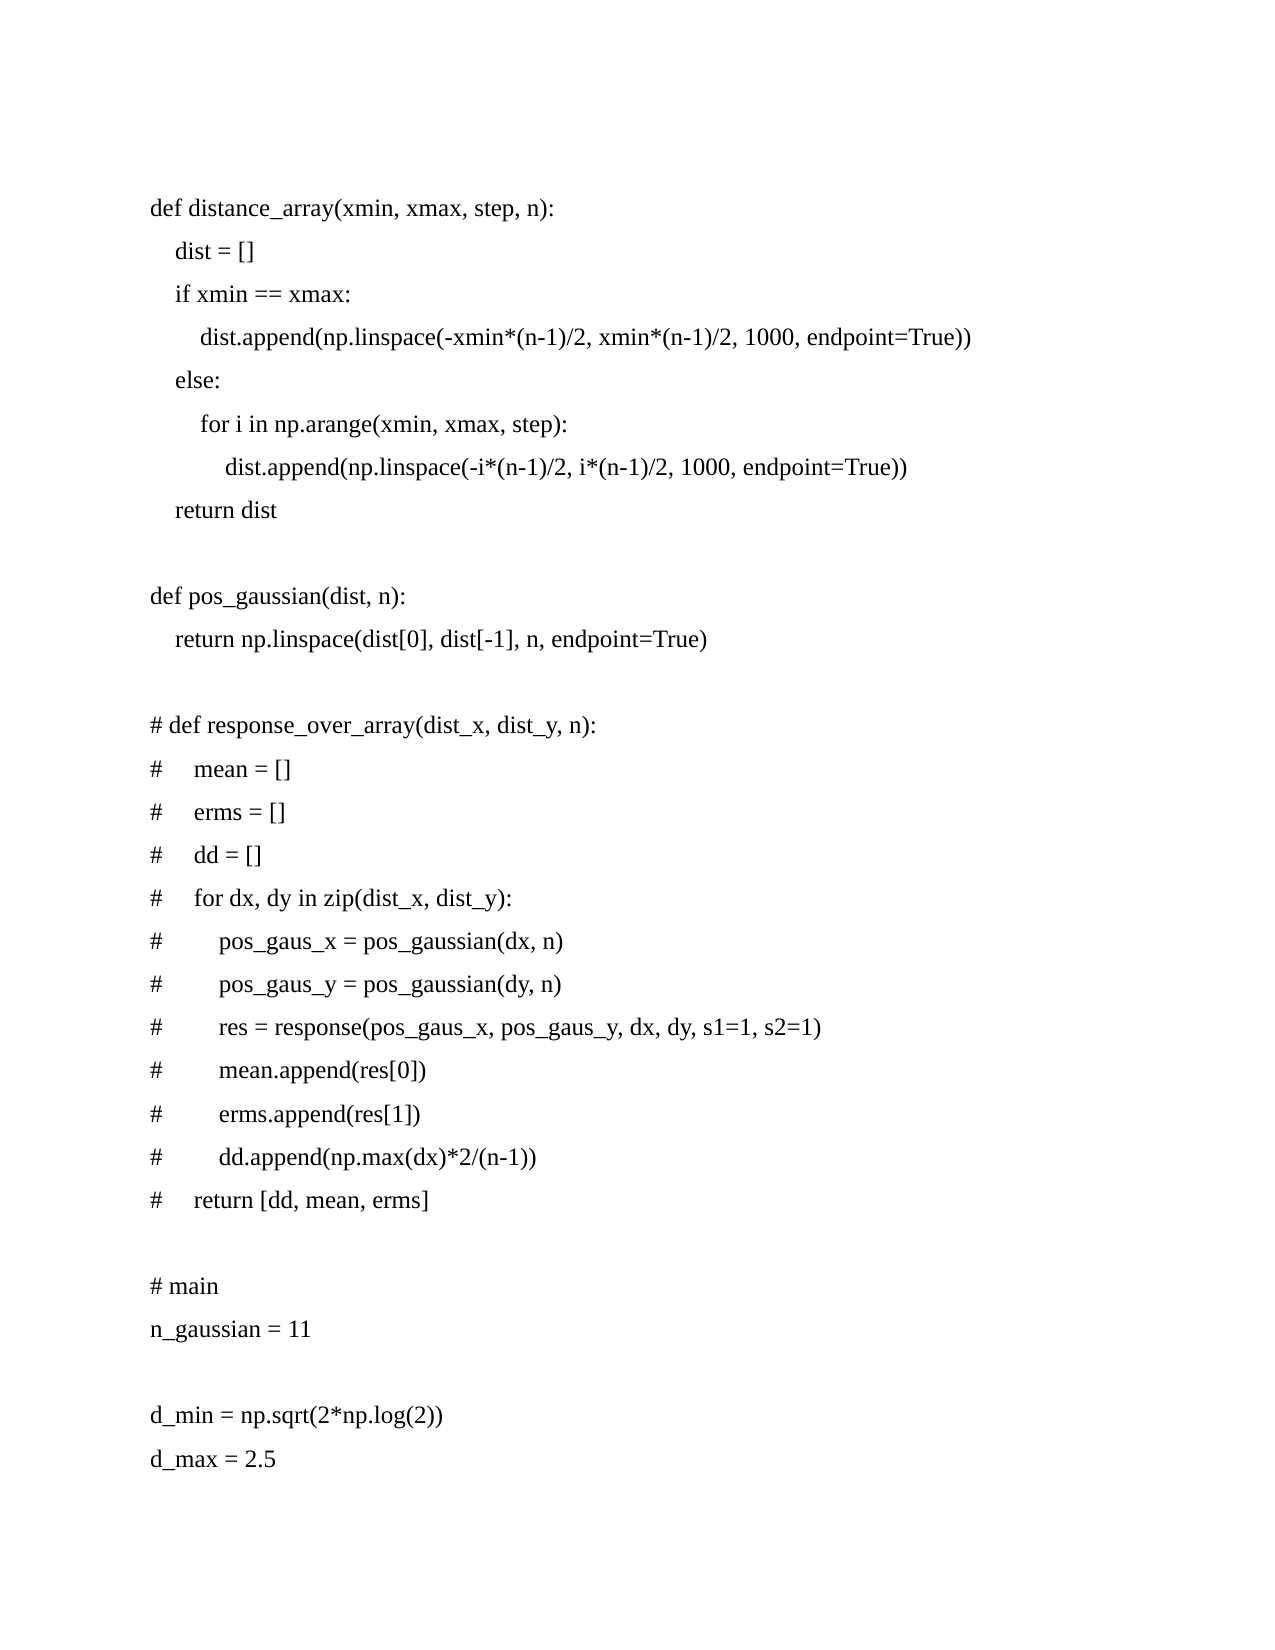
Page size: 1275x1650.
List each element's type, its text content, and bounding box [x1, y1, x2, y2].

text # erms.append(res[1]) [150, 1099, 1125, 1127]
text n_gaussian = 11 [150, 1314, 1125, 1343]
text # dd = [] [150, 840, 1125, 869]
text for i in np.arange(xmin, xmax, step): [150, 409, 1125, 437]
text # erms = [] [150, 797, 1125, 826]
text def distance_array(xmin, xmax, step, n): [150, 193, 1125, 222]
text d_max = 2.5 [150, 1444, 1125, 1472]
text if xmin == xmax: [150, 279, 1125, 308]
text def pos_gaussian(dist, n): [150, 581, 1125, 610]
text dist = [] [150, 236, 1125, 265]
text # pos_gaus_y = pos_gaussian(dy, n) [150, 969, 1125, 998]
text # return [dd, mean, erms] [150, 1185, 1125, 1214]
text # mean = [] [150, 754, 1125, 782]
text dist.append(np.linspace(-i*(n-1)/2, i*(n-1)/2, 1000, endpoint=True)) [150, 452, 1125, 481]
text # mean.append(res[0]) [150, 1056, 1125, 1084]
text # res = response(pos_gaus_x, pos_gaus_y, dx, dy, s1=1, s2=1) [150, 1012, 1125, 1041]
text dist.append(np.linspace(-xmin*(n-1)/2, xmin*(n-1)/2, 1000, endpoint=True)) [150, 322, 1125, 351]
text return np.linspace(dist[0], dist[-1], n, endpoint=True) [150, 624, 1125, 653]
text # def response_over_array(dist_x, dist_y, n): [150, 711, 1125, 739]
text else: [150, 366, 1125, 394]
text # main [150, 1271, 1125, 1300]
text # pos_gaus_x = pos_gaussian(dx, n) [150, 926, 1125, 955]
text d_min = np.sqrt(2*np.log(2)) [150, 1401, 1125, 1429]
text # dd.append(np.max(dx)*2/(n-1)) [150, 1142, 1125, 1171]
text return dist [150, 495, 1125, 524]
text # for dx, dy in zip(dist_x, dist_y): [150, 883, 1125, 912]
